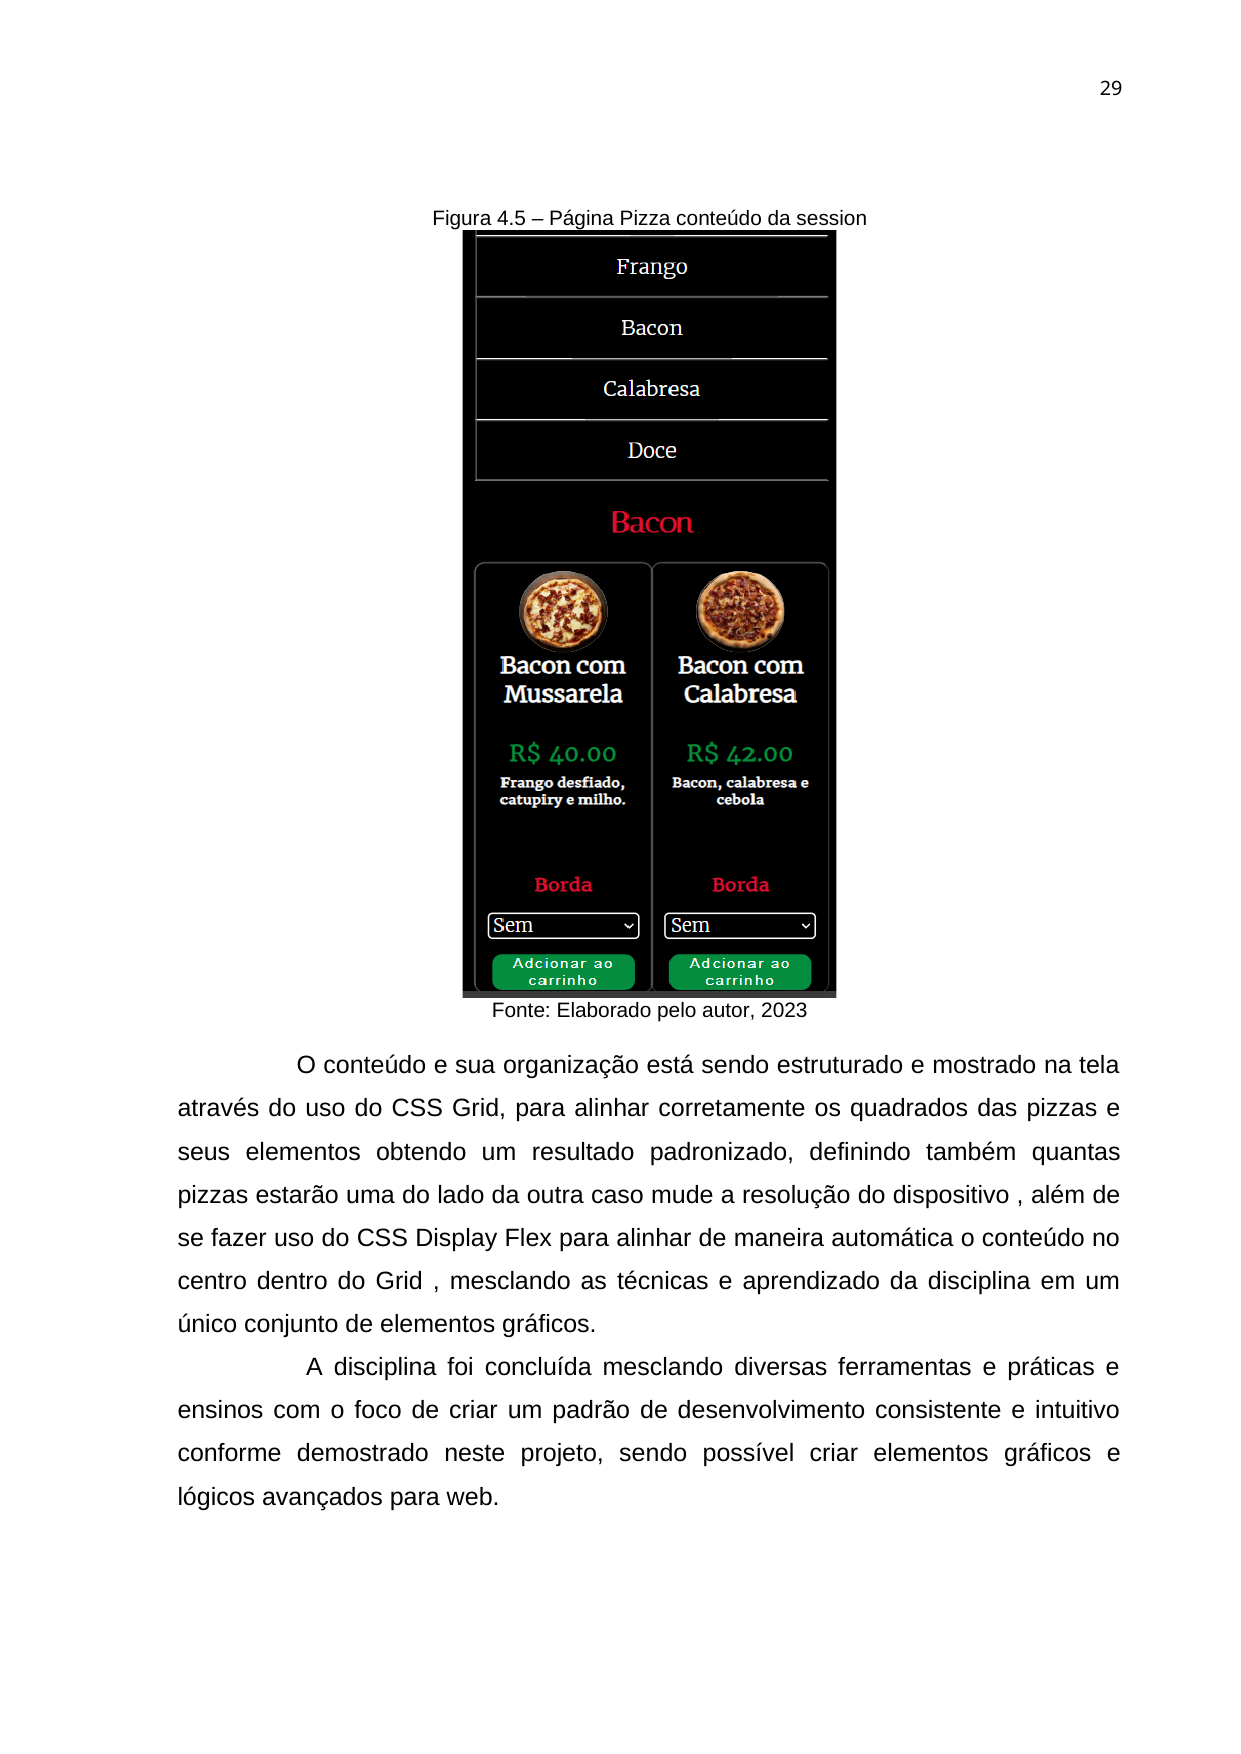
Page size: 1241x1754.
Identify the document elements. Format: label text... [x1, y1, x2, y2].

text A disciplina foi concluída mesclando diversas ferramentas e práticas e ensinos com o foco de criar um padrão de desenvolvimento consistente e intuitivo conforme demostrado neste projeto, sendo possível criar elementos gráficos e lógicos avançados para web. [177, 1352, 1122, 1510]
picture [462, 230, 837, 998]
text O conteúdo e sua organização está sendo estruturado e mostrado na tela através do uso do CSS Grid, para alinhar corretamente os quadrados das pizzas e seus elementos obtendo um resultado padronizado, definindo também quantas pizzas estarão uma do lado da outra caso mude a resolução do dispositivo , além de se fazer uso do CSS Display Flex para alinhar de maneira automática o conteúdo no centro dentro do Grid , mesclando as técnicas e aprendizado da disciplina em um único conjunto de elementos gráficos. [177, 1050, 1122, 1338]
text Fonte: Elaborado pelo autor, 2023 [177, 998, 1122, 1022]
text Figura 4.5 – Página Pizza conteúdo da session [177, 206, 1122, 230]
